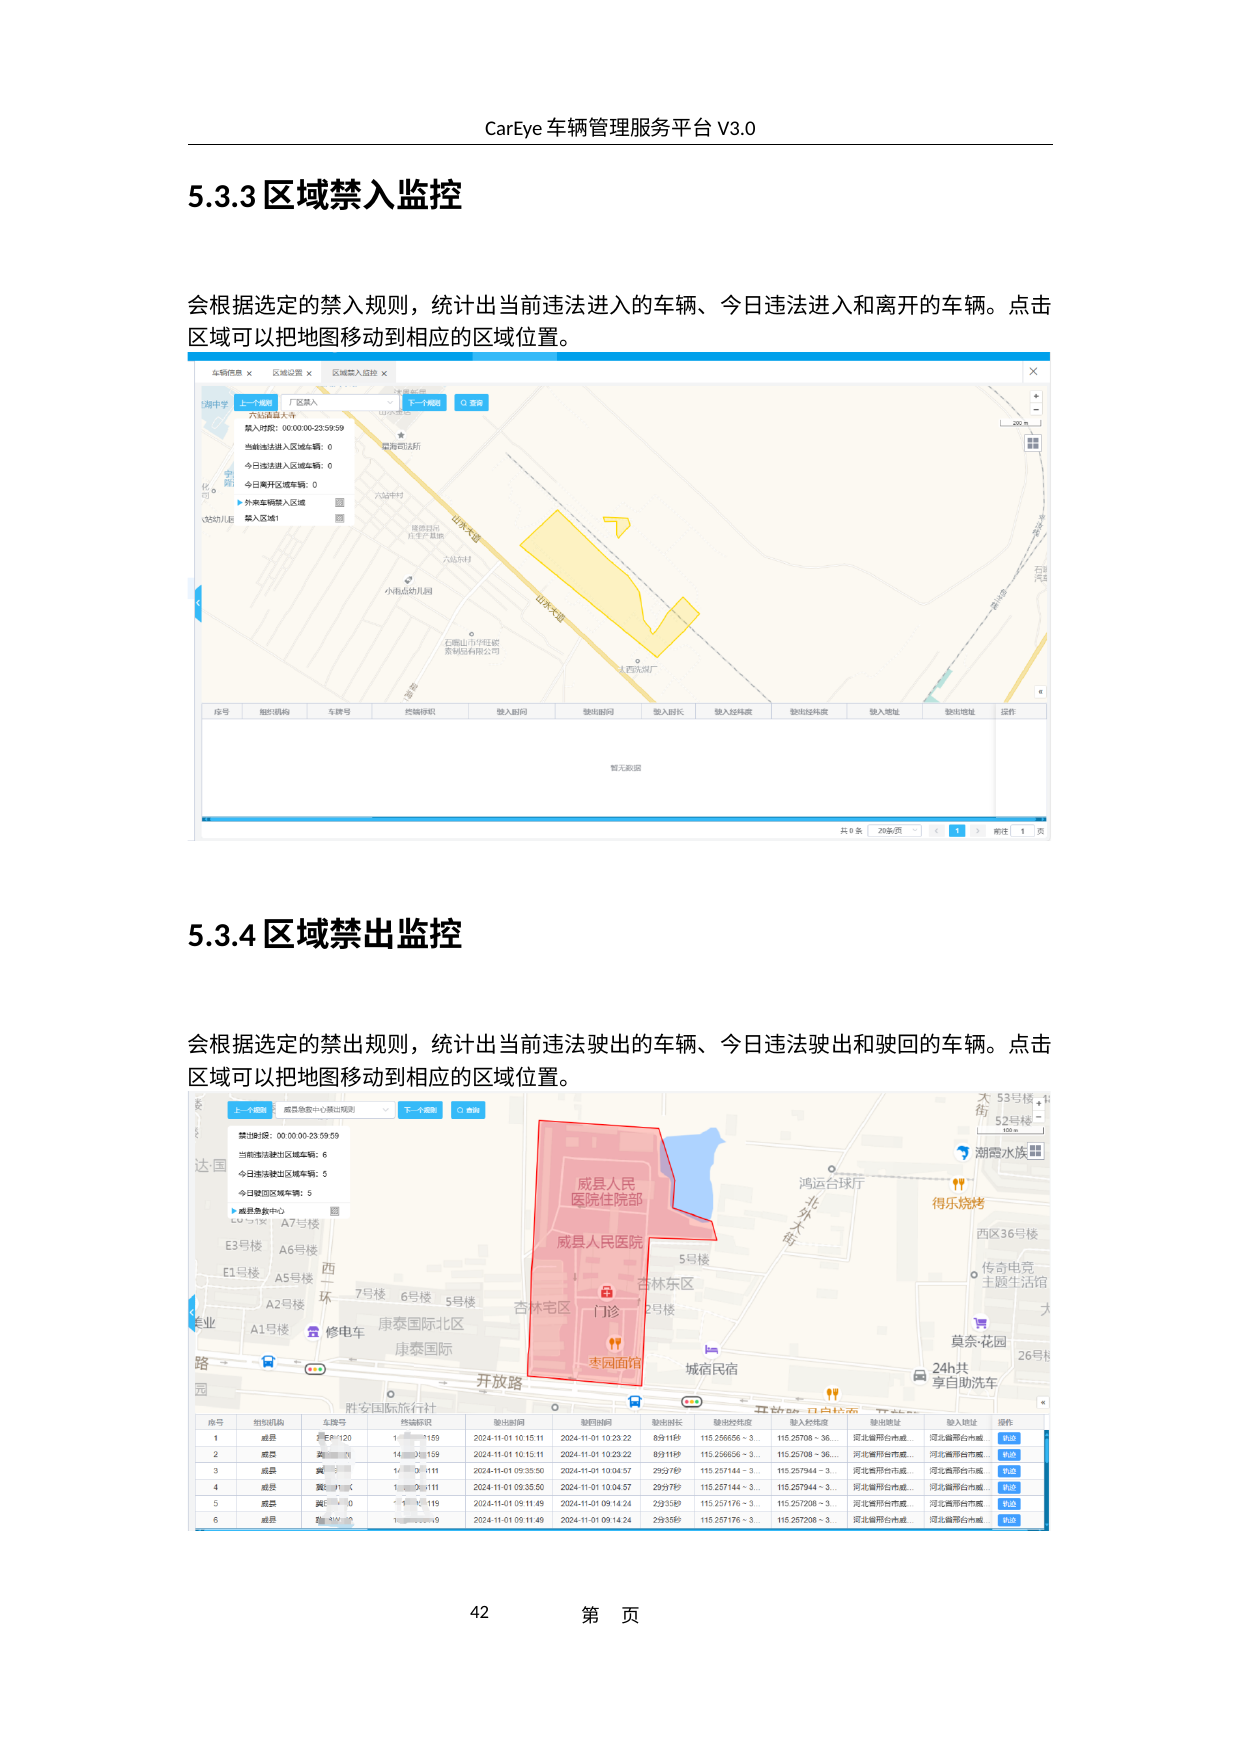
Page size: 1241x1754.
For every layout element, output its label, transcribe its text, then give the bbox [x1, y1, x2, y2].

text 会根据选定的禁出规则，统计出当前违法驶出的车辆、今日违法驶出和驶回的车辆。点击区域可以把地图移动到相应的区域位置。 [187, 1027, 1053, 1092]
picture [187, 352, 1052, 841]
text 会根据选定的禁入规则，统计出当前违法进入的车辆、今日违法进入和离开的车辆。点击区域可以把地图移动到相应的区域位置。 [187, 287, 1053, 352]
subtitle 区域禁出监控 [187, 899, 1053, 964]
subtitle 区域禁入监控 [187, 160, 1053, 225]
picture [187, 1091, 1051, 1531]
